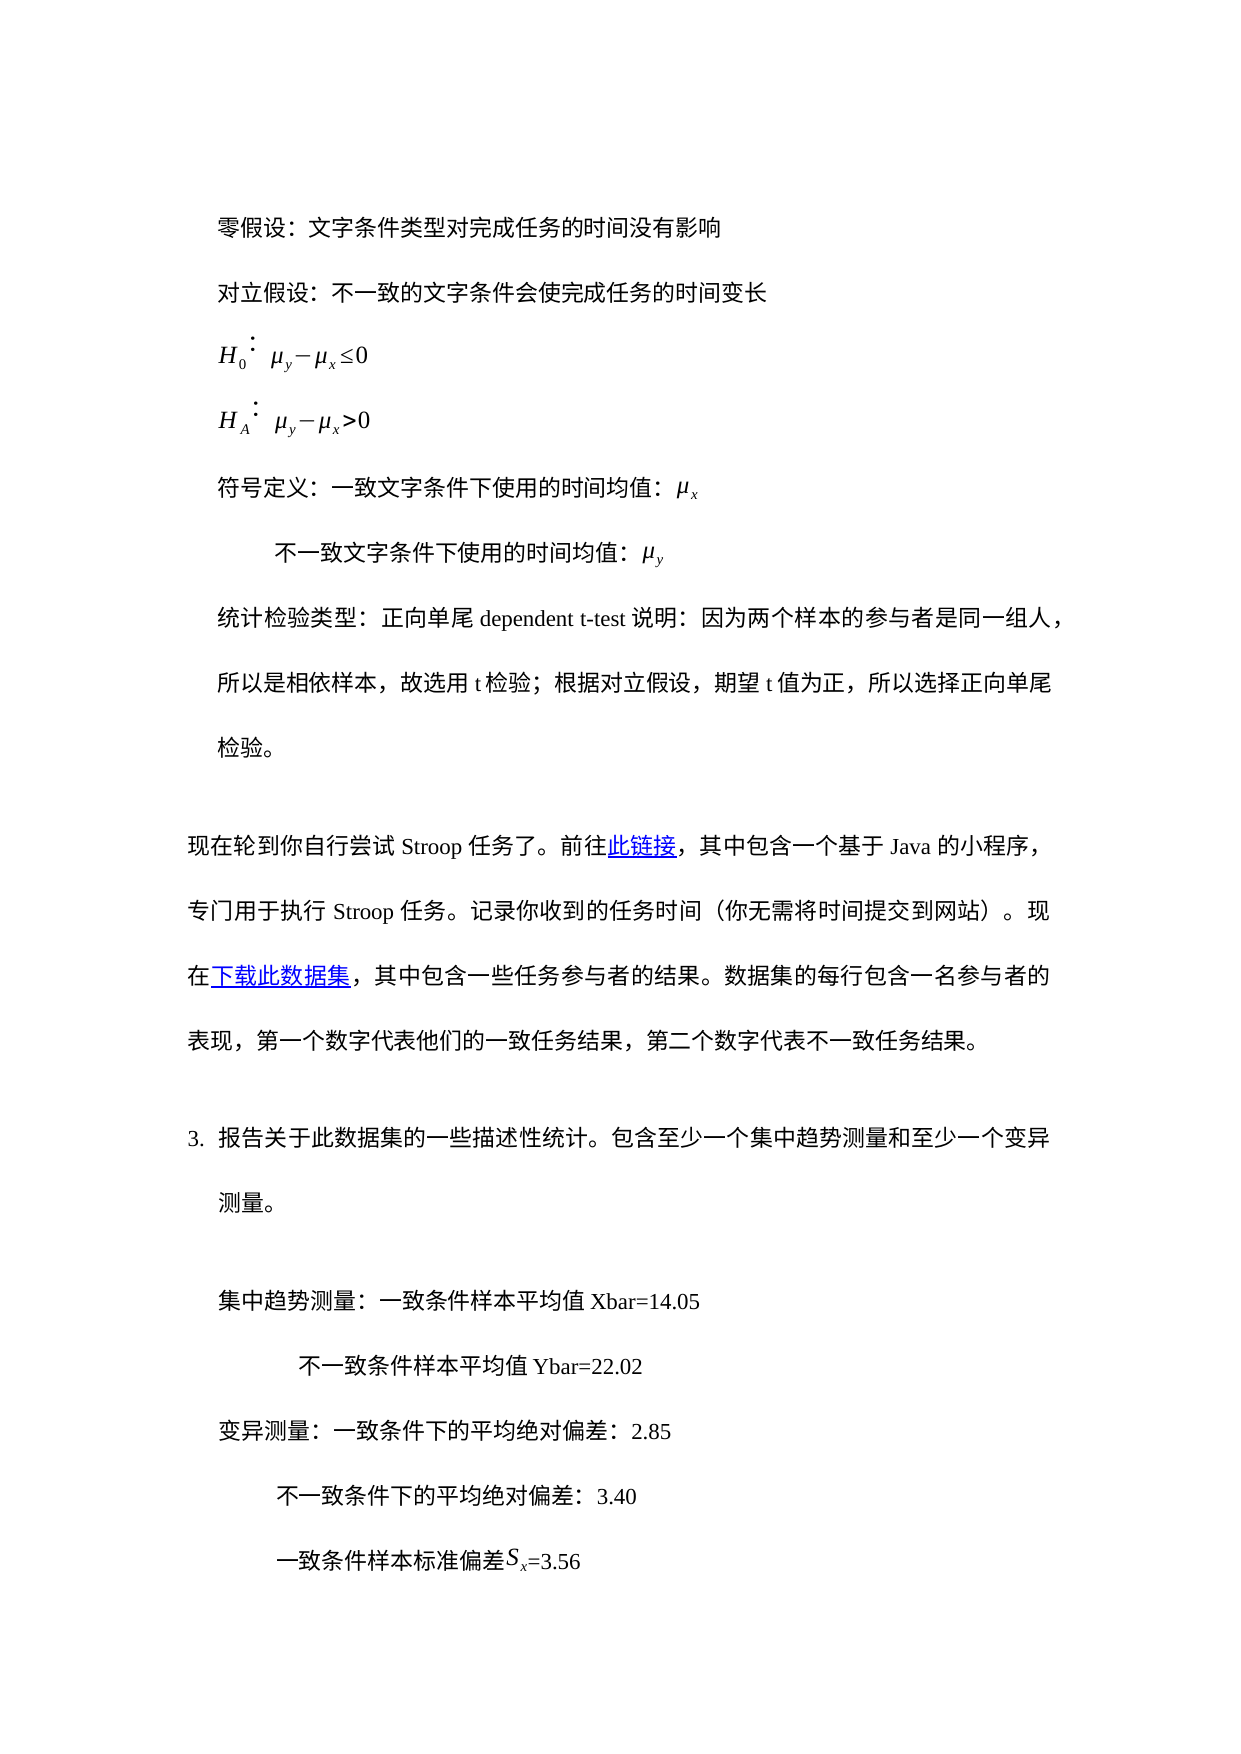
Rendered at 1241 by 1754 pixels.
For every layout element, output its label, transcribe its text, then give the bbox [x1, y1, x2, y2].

list 统计检验类型：正向单尾dependent t-test说明：因为两个样本的参与者是同一组人，所以是相依样本，故选用t检验；根据对立假设，期望t值为正，所以选择正向单尾检验。 [217, 584, 1053, 779]
text 现在轮到你自行尝试 Stroop 任务了。前往此链接，其中包含一个基于 Java 的小程序，专门用于执行 Stroop 任务。记录你收到的任务时间（你无需将时间提交到网站）。现在下载此数据集，其中包含一些任务参与者的结果。数据集的每行包含一名参与者的表现，第一个数字代表他们的一致任务结果，第二个数字代表不一致任务结果。 [187, 812, 1053, 1072]
list 变异测量：一致条件下的平均绝对偏差：2.85 [218, 1397, 1053, 1462]
list 不一致文字条件下使用的时间均值： [217, 519, 1053, 584]
list 零假设：文字条件类型对完成任务的时间没有影响 [217, 194, 1053, 259]
list 报告关于此数据集的一些描述性统计。包含至少一个集中趋势测量和至少一个变异测量。 [187, 1104, 1053, 1234]
list ： [217, 324, 1053, 389]
list 符号定义：一致文字条件下使用的时间均值： [217, 454, 1053, 519]
list 不一致条件下的平均绝对偏差：3.40 [218, 1462, 1053, 1527]
list ： [217, 389, 1053, 454]
list 一致条件样本标准偏差=3.56 [218, 1527, 1053, 1592]
list 集中趋势测量：一致条件样本平均值Xbar=14.05 [218, 1267, 1053, 1332]
list 不一致条件样本平均值Ybar=22.02 [218, 1332, 1053, 1397]
list 对立假设：不一致的文字条件会使完成任务的时间变长 [217, 259, 1053, 324]
